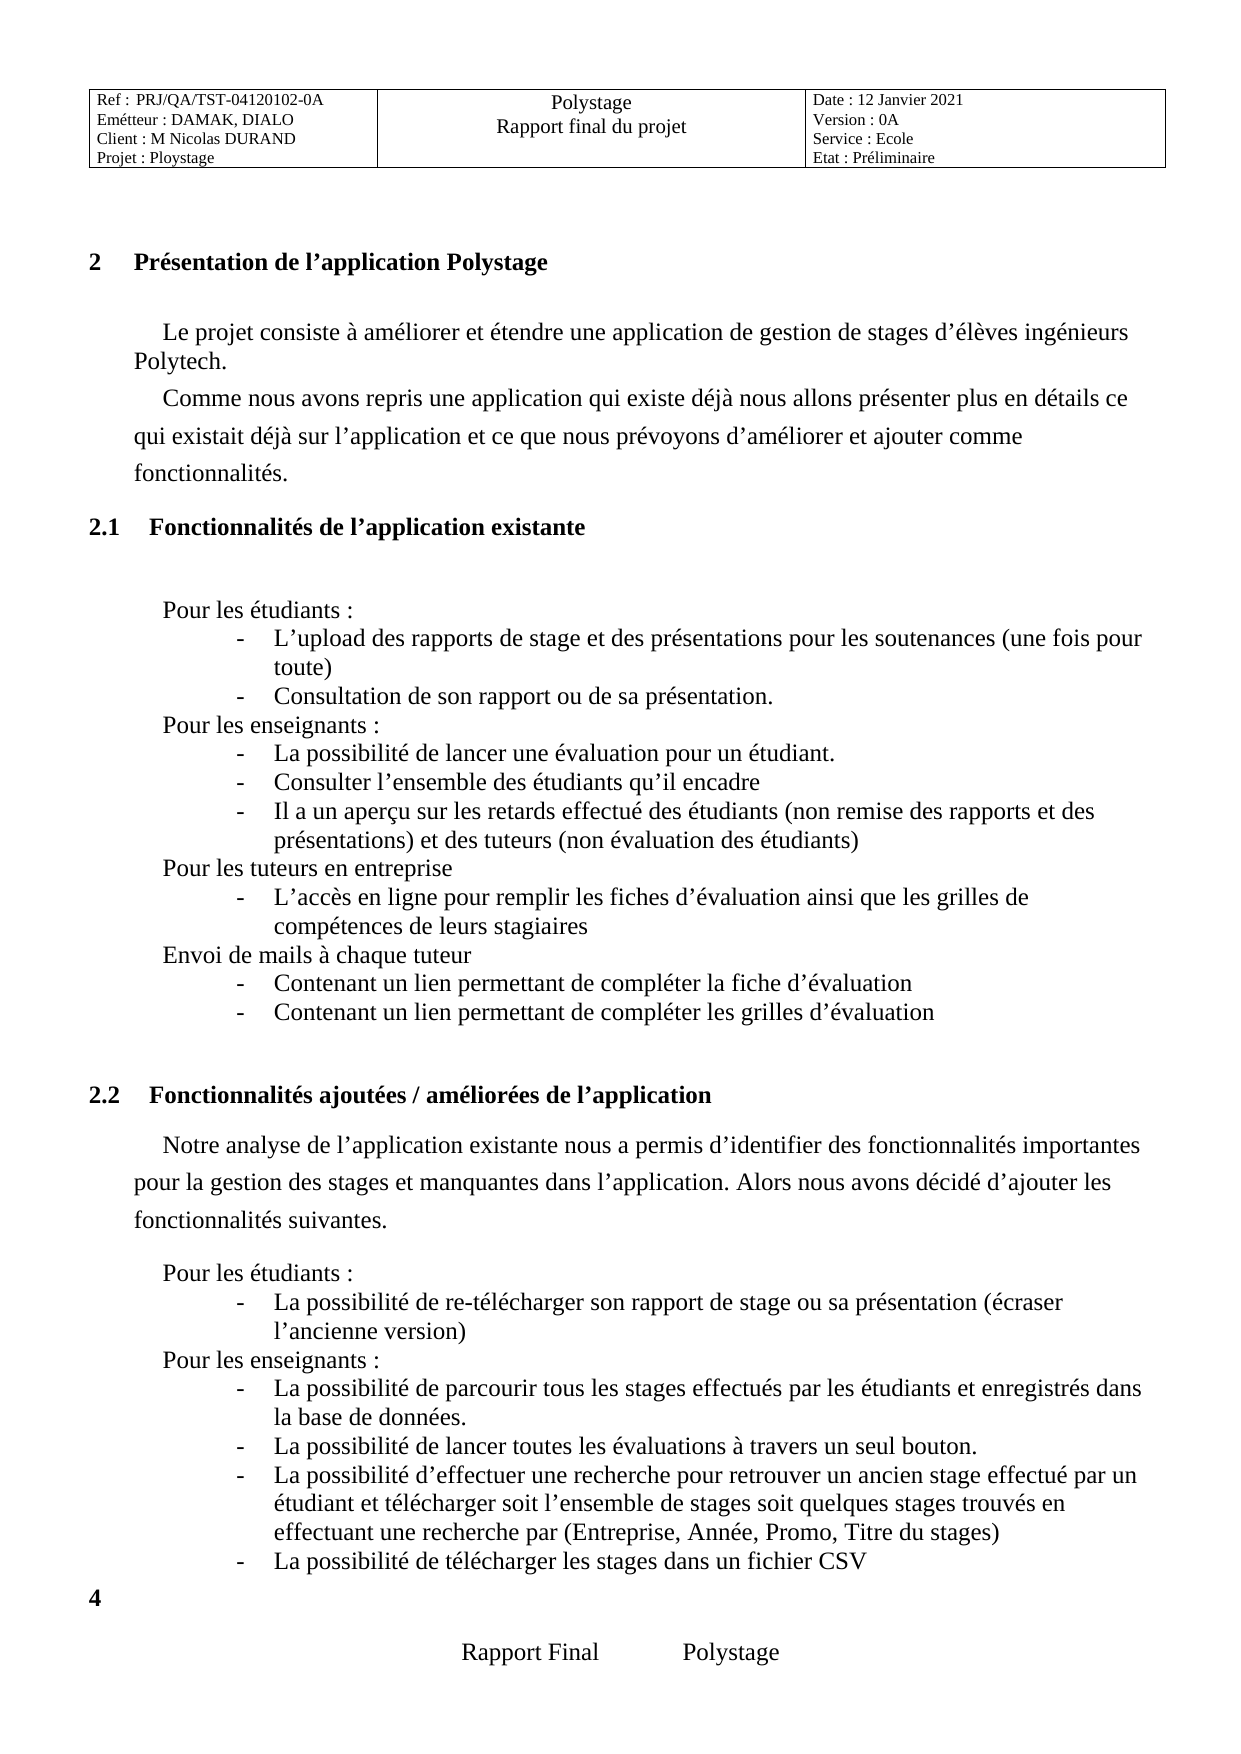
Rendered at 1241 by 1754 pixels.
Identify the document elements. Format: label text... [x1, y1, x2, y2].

list L’upload des rapports de stage et des présentations pour les soutenances (une fois pour toute) [236, 623, 1152, 681]
text Pour les tuteurs en entreprise [89, 853, 1152, 882]
list Contenant un lien permettant de compléter les grilles d’évaluation [236, 997, 1152, 1026]
text Notre analyse de l’application existante nous a permis d’identifier des fonctionnalités importantes pour la gestion des stages et manquantes dans l’application. Alors nous avons décidé d’ajouter les fonctionnalités suivantes. [133, 1121, 1152, 1233]
list Consulter l’ensemble des étudiants qu’il encadre [236, 767, 1152, 796]
list La possibilité de parcourir tous les stages effectués par les étudiants et enregistrés dans la base de données. [236, 1373, 1152, 1431]
list La possibilité de télécharger les stages dans un fichier CSV [236, 1546, 1152, 1575]
text Pour les étudiants : [89, 595, 1152, 623]
list La possibilité de re-télécharger son rapport de stage ou sa présentation (écraser l’ancienne version) [236, 1287, 1152, 1345]
text Pour les étudiants : [89, 1258, 1152, 1287]
list Il a un aperçu sur les retards effectué des étudiants (non remise des rapports et des présentations) et des tuteurs (non évaluation des étudiants) [236, 796, 1152, 853]
list L’accès en ligne pour remplir les fiches d’évaluation ainsi que les grilles de compétences de leurs stagiaires [236, 882, 1152, 940]
text Le projet consiste à améliorer et étendre une application de gestion de stages d’élèves ingénieurs Polytech. [133, 317, 1152, 375]
list Consultation de son rapport ou de sa présentation. [236, 681, 1152, 710]
text Envoi de mails à chaque tuteur [89, 940, 1152, 968]
subtitle Présentation de l’application Polystage [89, 247, 1152, 276]
list La possibilité de lancer une évaluation pour un étudiant. [236, 738, 1152, 767]
text Pour les enseignants : [89, 710, 1152, 738]
text Comme nous avons repris une application qui existe déjà nous allons présenter plus en détails ce qui existait déjà sur l’application et ce que nous prévoyons d’améliorer et ajouter comme fonctionnalités. [133, 375, 1152, 487]
subtitle Fonctionnalités ajoutées / améliorées de l’application [89, 1080, 1152, 1108]
list La possibilité de lancer toutes les évaluations à travers un seul bouton. [236, 1431, 1152, 1460]
subtitle Fonctionnalités de l’application existante [89, 512, 1152, 541]
text Pour les enseignants : [89, 1345, 1152, 1373]
list La possibilité d’effectuer une recherche pour retrouver un ancien stage effectué par un étudiant et télécharger soit l’ensemble de stages soit quelques stages trouvés en effectuant une recherche par (Entreprise, Année, Promo, Titre du stages) [236, 1460, 1152, 1546]
list Contenant un lien permettant de compléter la fiche d’évaluation [236, 968, 1152, 997]
